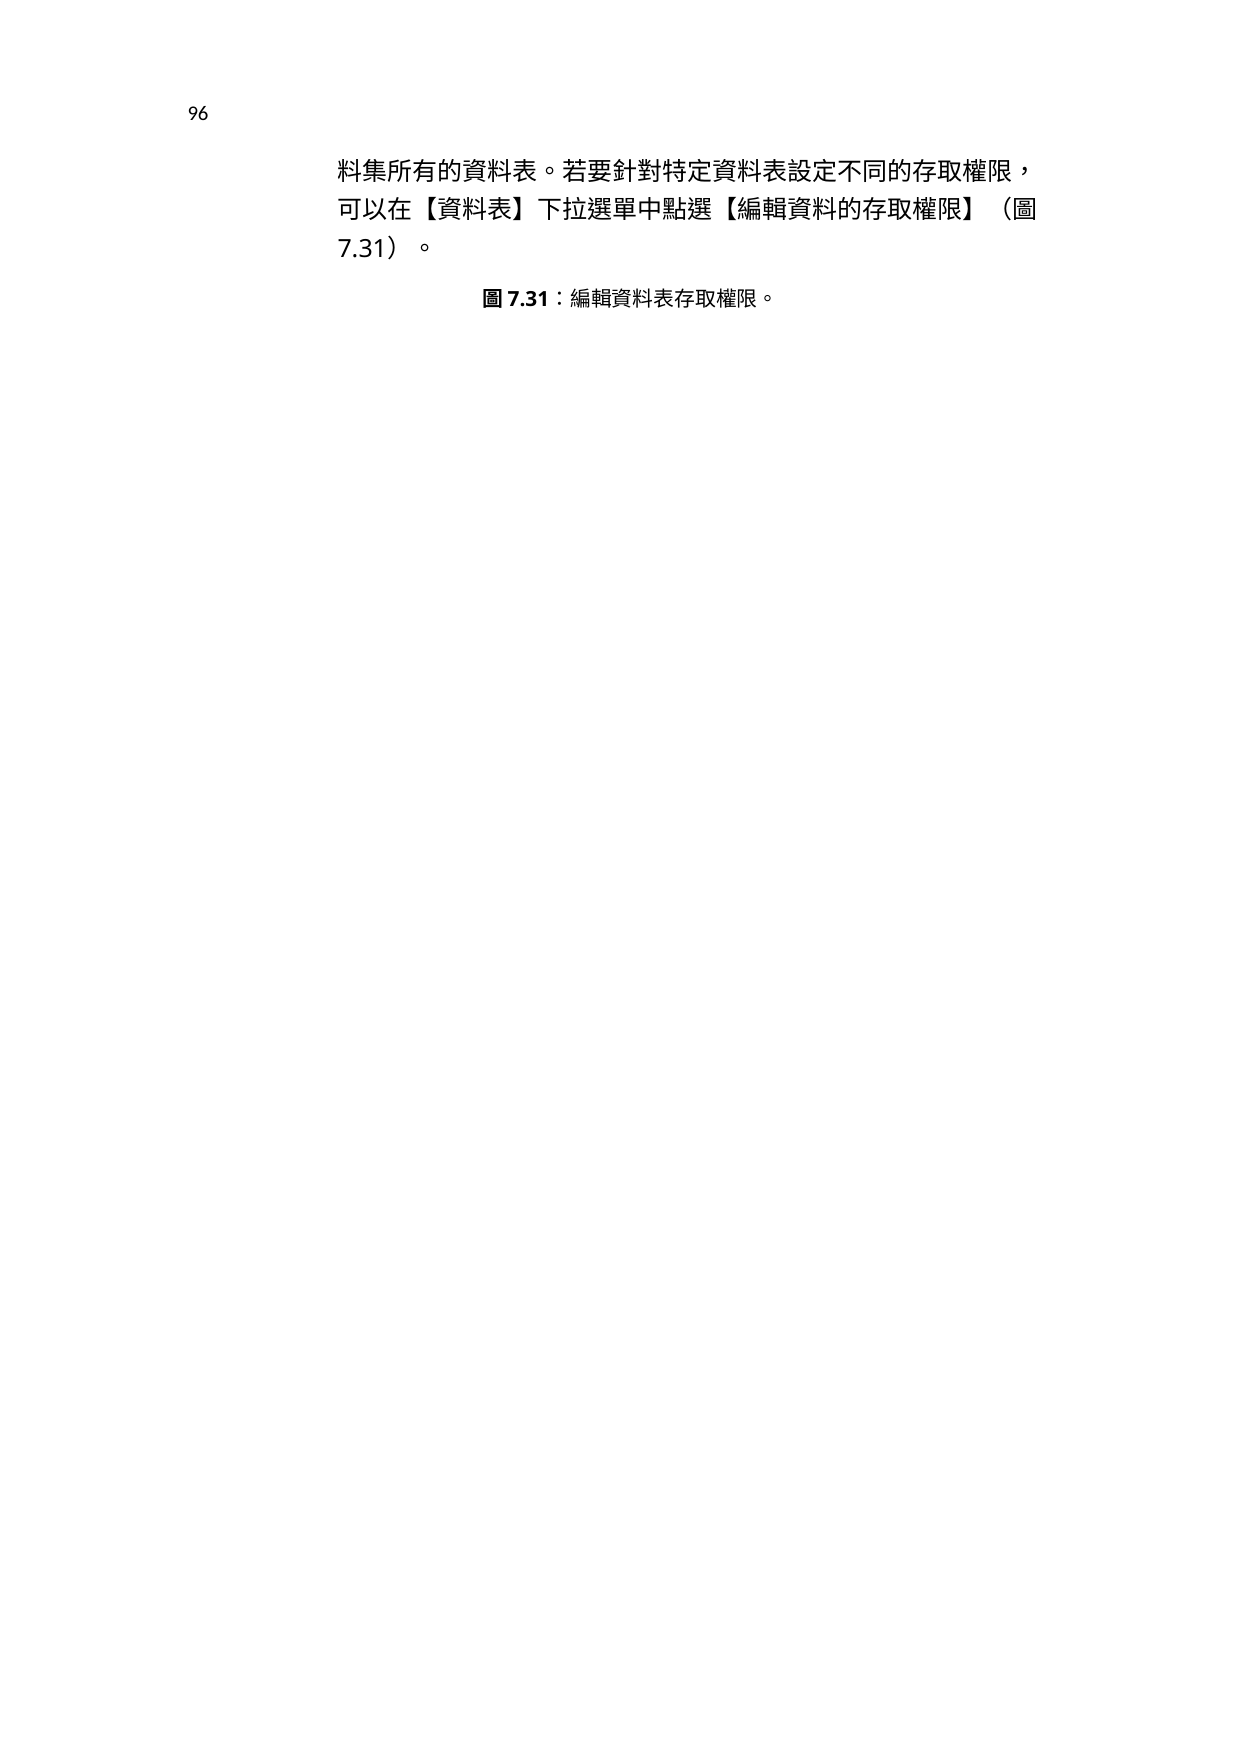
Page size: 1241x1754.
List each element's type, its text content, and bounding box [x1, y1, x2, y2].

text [337, 151, 1053, 265]
text 圖7.31：編輯資料表存取權限。 [338, 278, 1053, 316]
